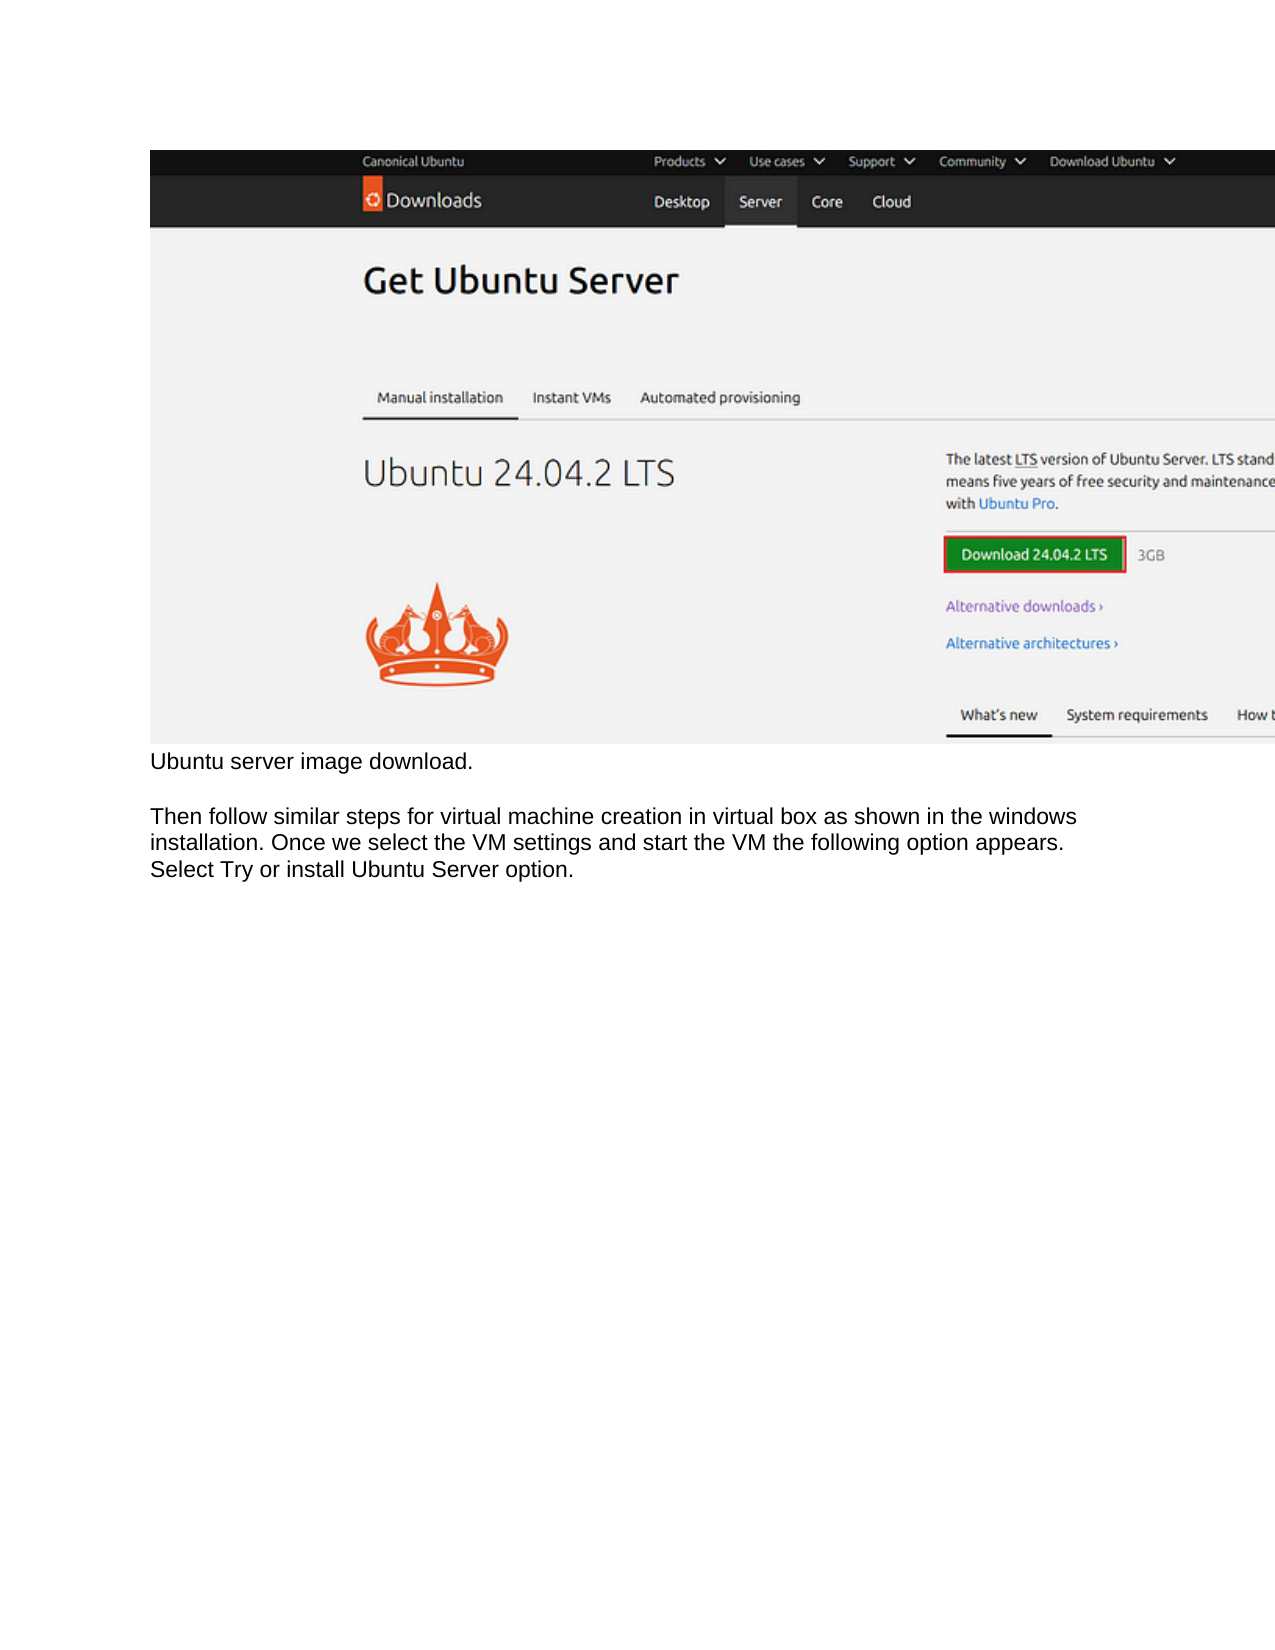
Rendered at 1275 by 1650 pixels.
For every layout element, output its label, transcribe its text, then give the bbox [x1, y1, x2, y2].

text Ubuntu server image download. [150, 744, 1125, 774]
text Then follow similar steps for virtual machine creation in virtual box as shown in the windows installation. Once we select the VM settings and start the VM the following option appears. Select Try or install Ubuntu Server option. [150, 803, 1125, 882]
picture [150, 150, 1275, 744]
